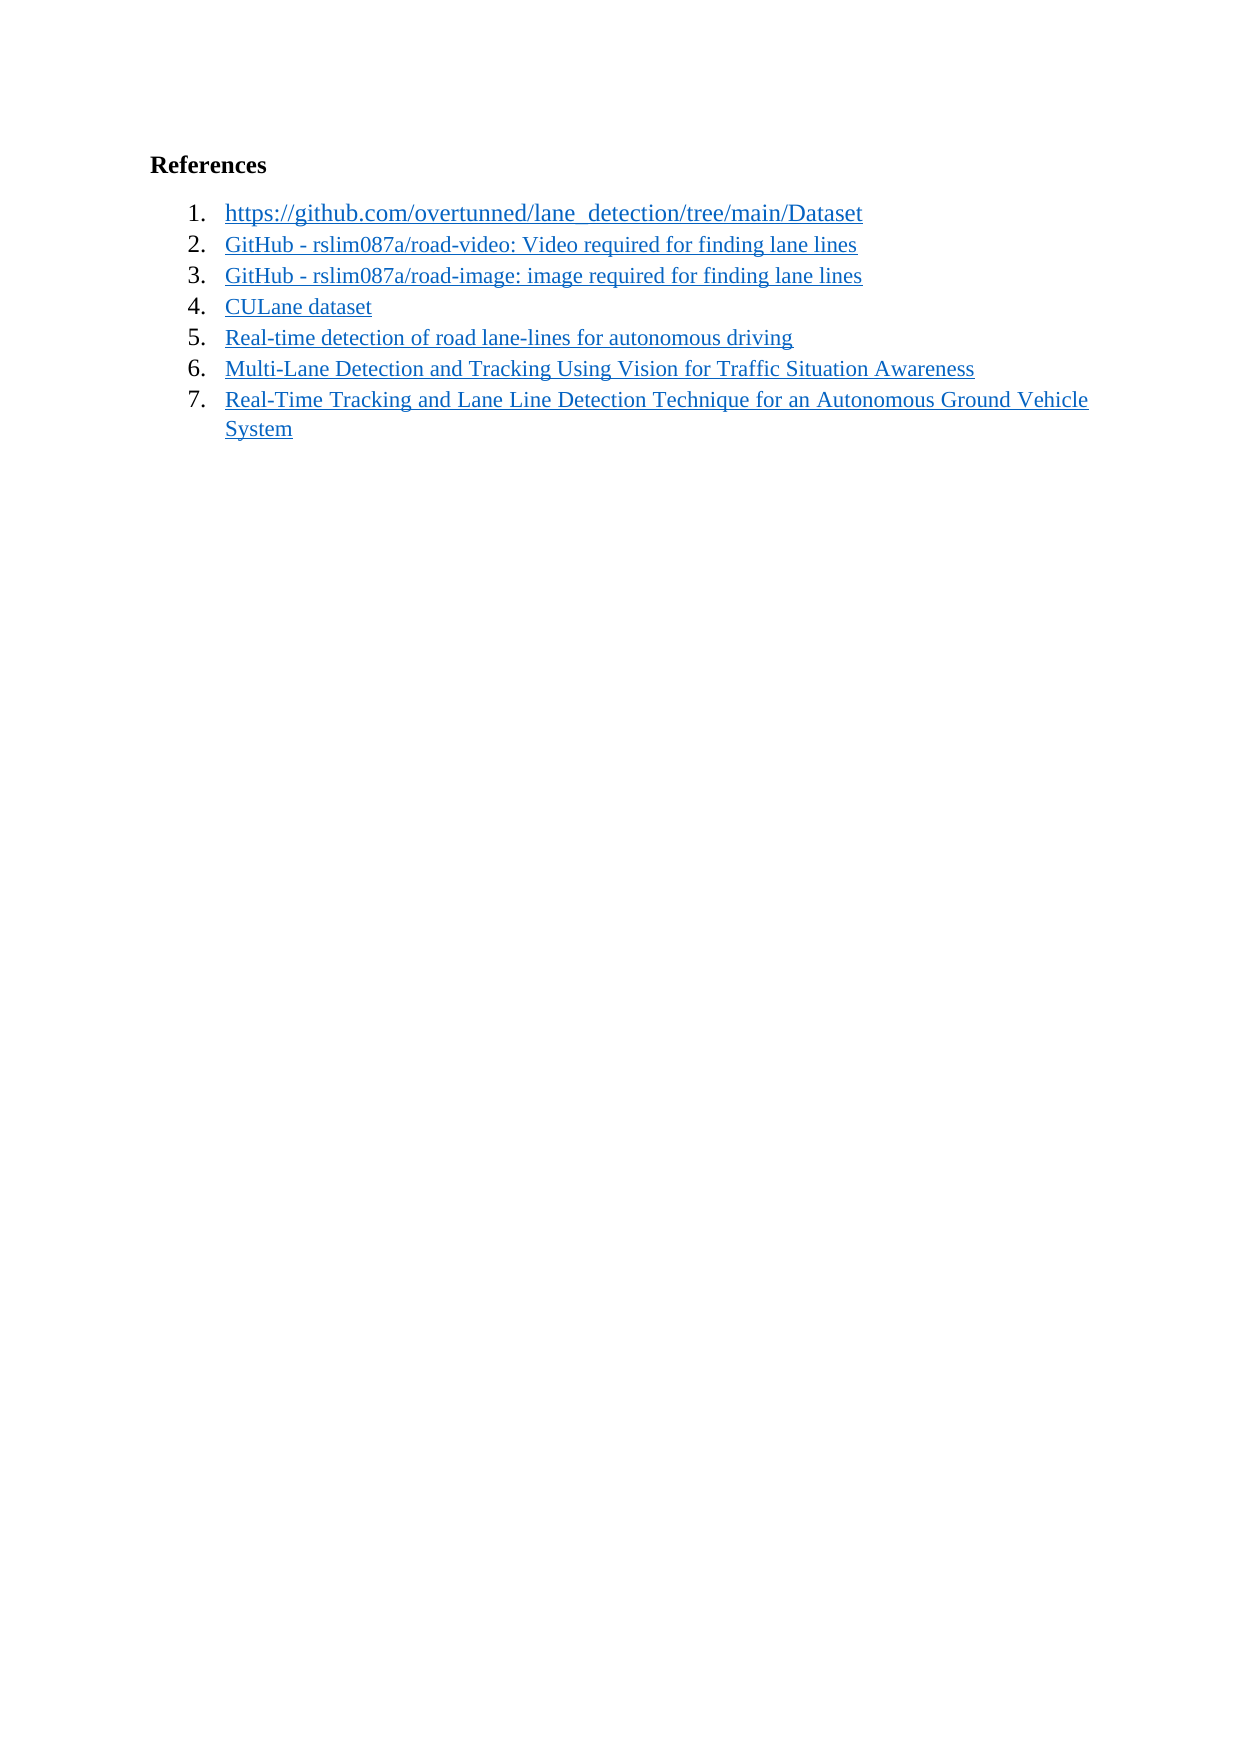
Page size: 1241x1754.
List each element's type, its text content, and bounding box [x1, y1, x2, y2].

list Real-Time Tracking and Lane Line Detection Technique for an Autonomous Ground Vehicle System [187, 384, 1090, 441]
list CULane dataset [187, 291, 1090, 319]
list GitHub - rslim087a/road-image: image required for finding lane lines [187, 260, 1090, 288]
list Real-time detection of road lane-lines for autonomous driving [187, 322, 1090, 351]
list https://github.com/overtunned/lane_detection/tree/main/Dataset [187, 198, 1090, 226]
list Multi-Lane Detection and Tracking Using Vision for Traffic Situation Awareness [187, 353, 1090, 382]
list GitHub - rslim087a/road-video: Video required for finding lane lines [187, 229, 1090, 257]
text References [150, 150, 1090, 179]
